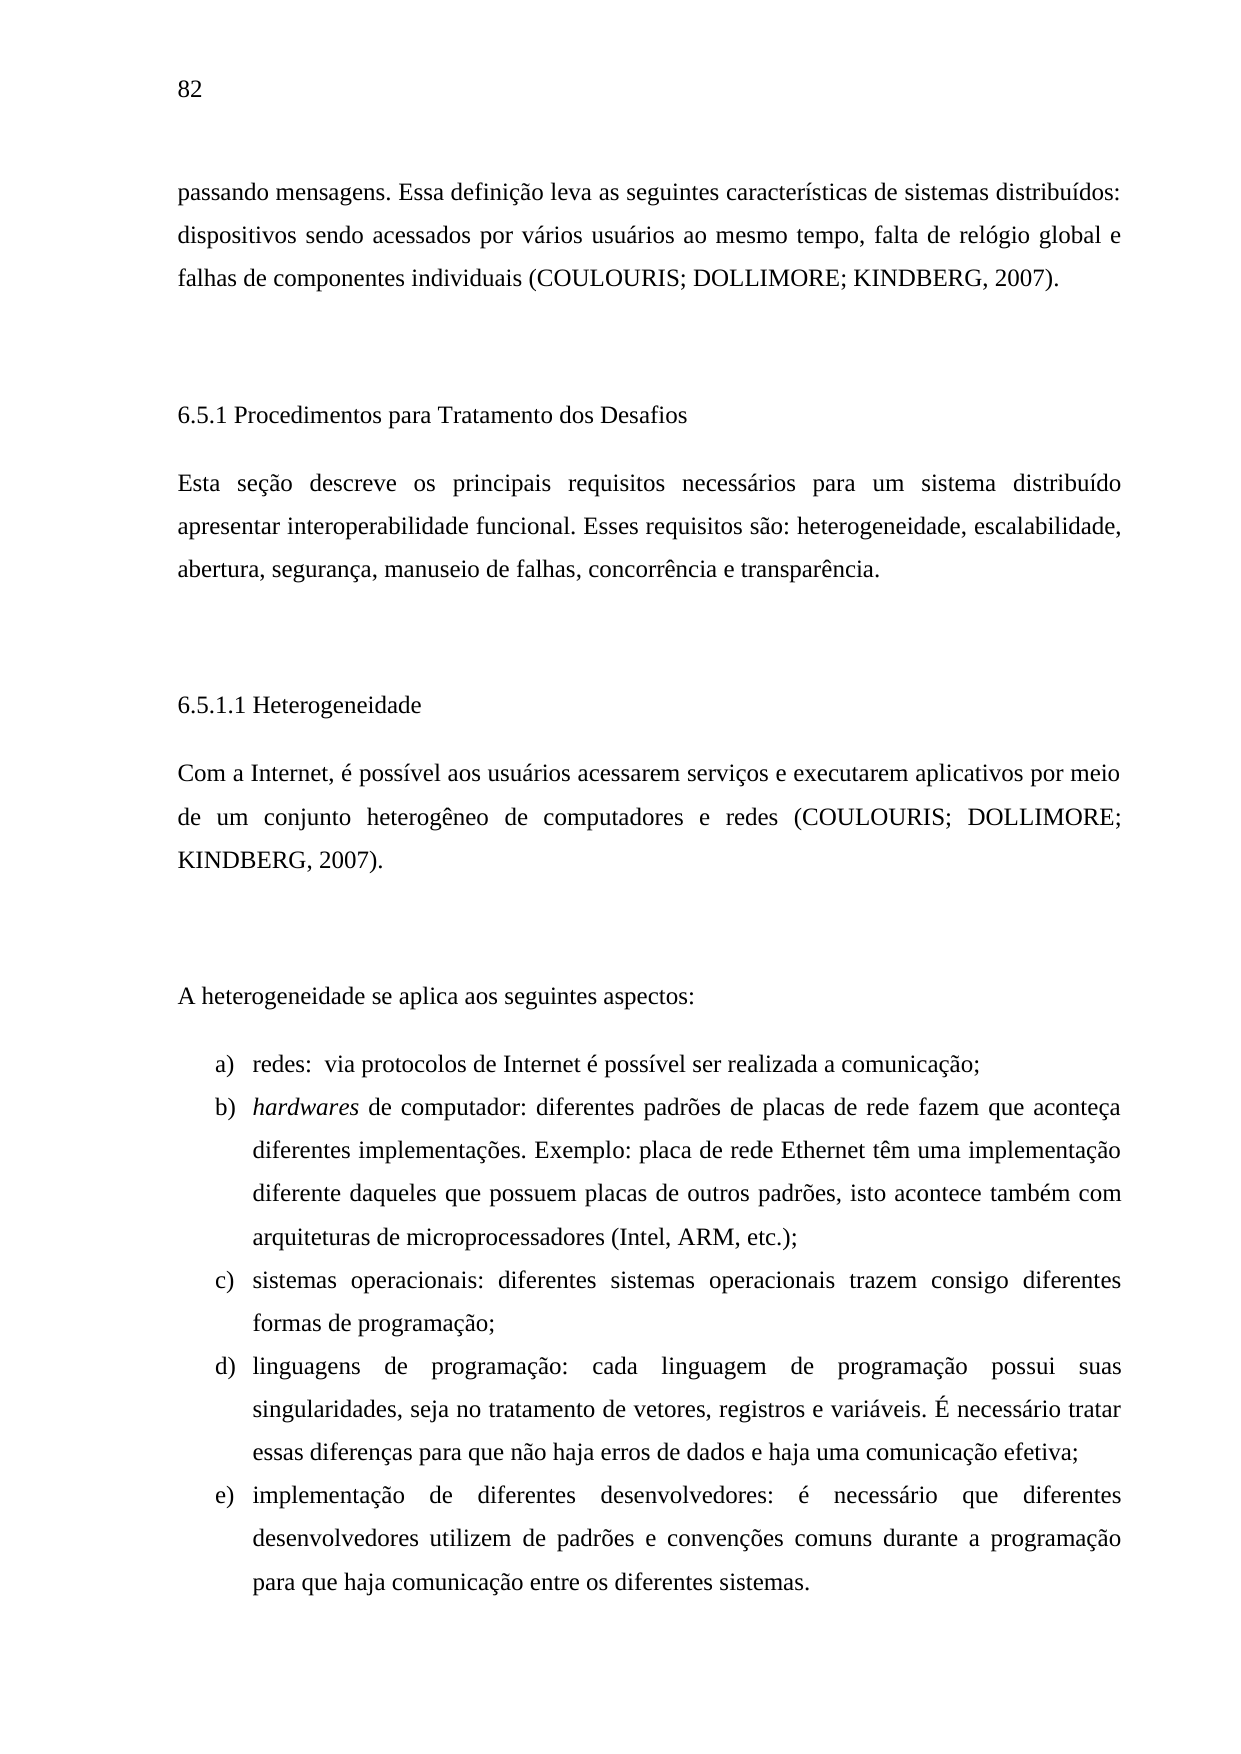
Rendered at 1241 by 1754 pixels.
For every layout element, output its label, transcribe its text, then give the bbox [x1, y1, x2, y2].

list sistemas operacionais: diferentes sistemas operacionais trazem consigo diferentes formas de programação; [215, 1265, 1122, 1337]
text Esta seção descreve os principais requisitos necessários para um sistema distribuído apresentar interoperabilidade funcional. Esses requisitos são: heterogeneidade, escalabilidade, abertura, segurança, manuseio de falhas, concorrência e transparência. [177, 468, 1122, 583]
list implementação de diferentes desenvolvedores: é necessário que diferentes desenvolvedores utilizem de padrões e convenções comuns durante a programação para que haja comunicação entre os diferentes sistemas. [215, 1480, 1122, 1595]
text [177, 177, 1122, 292]
list linguagens de programação: cada linguagem de programação possui suas singularidades, seja no tratamento de vetores, registros e variáveis. É necessário tratar essas diferenças para que não haja erros de dados e haja uma comunicação efetiva; [215, 1351, 1122, 1466]
list hardwares de computador: diferentes padrões de placas de rede fazem que aconteça diferentes implementações. Exemplo: placa de rede Ethernet têm uma implementação diferente daqueles que possuem placas de outros padrões, isto acontece também com arquiteturas de microprocessadores (Intel, ARM, etc.); [215, 1092, 1122, 1250]
text 6.5.1.1 Heterogeneidade [177, 690, 1122, 719]
list redes: via protocolos de Internet é possível ser realizada a comunicação; [215, 1049, 1122, 1078]
text Com a Internet, é possível aos usuários acessarem serviços e executarem aplicativos por meio de um conjunto heterogêneo de computadores e redes (COULOURIS; DOLLIMORE; KINDBERG, 2007). [177, 758, 1122, 873]
text A heterogeneidade se aplica aos seguintes aspectos: [177, 981, 1122, 1010]
subtitle 6.5.1 Procedimentos para Tratamento dos Desafios [177, 400, 1122, 428]
